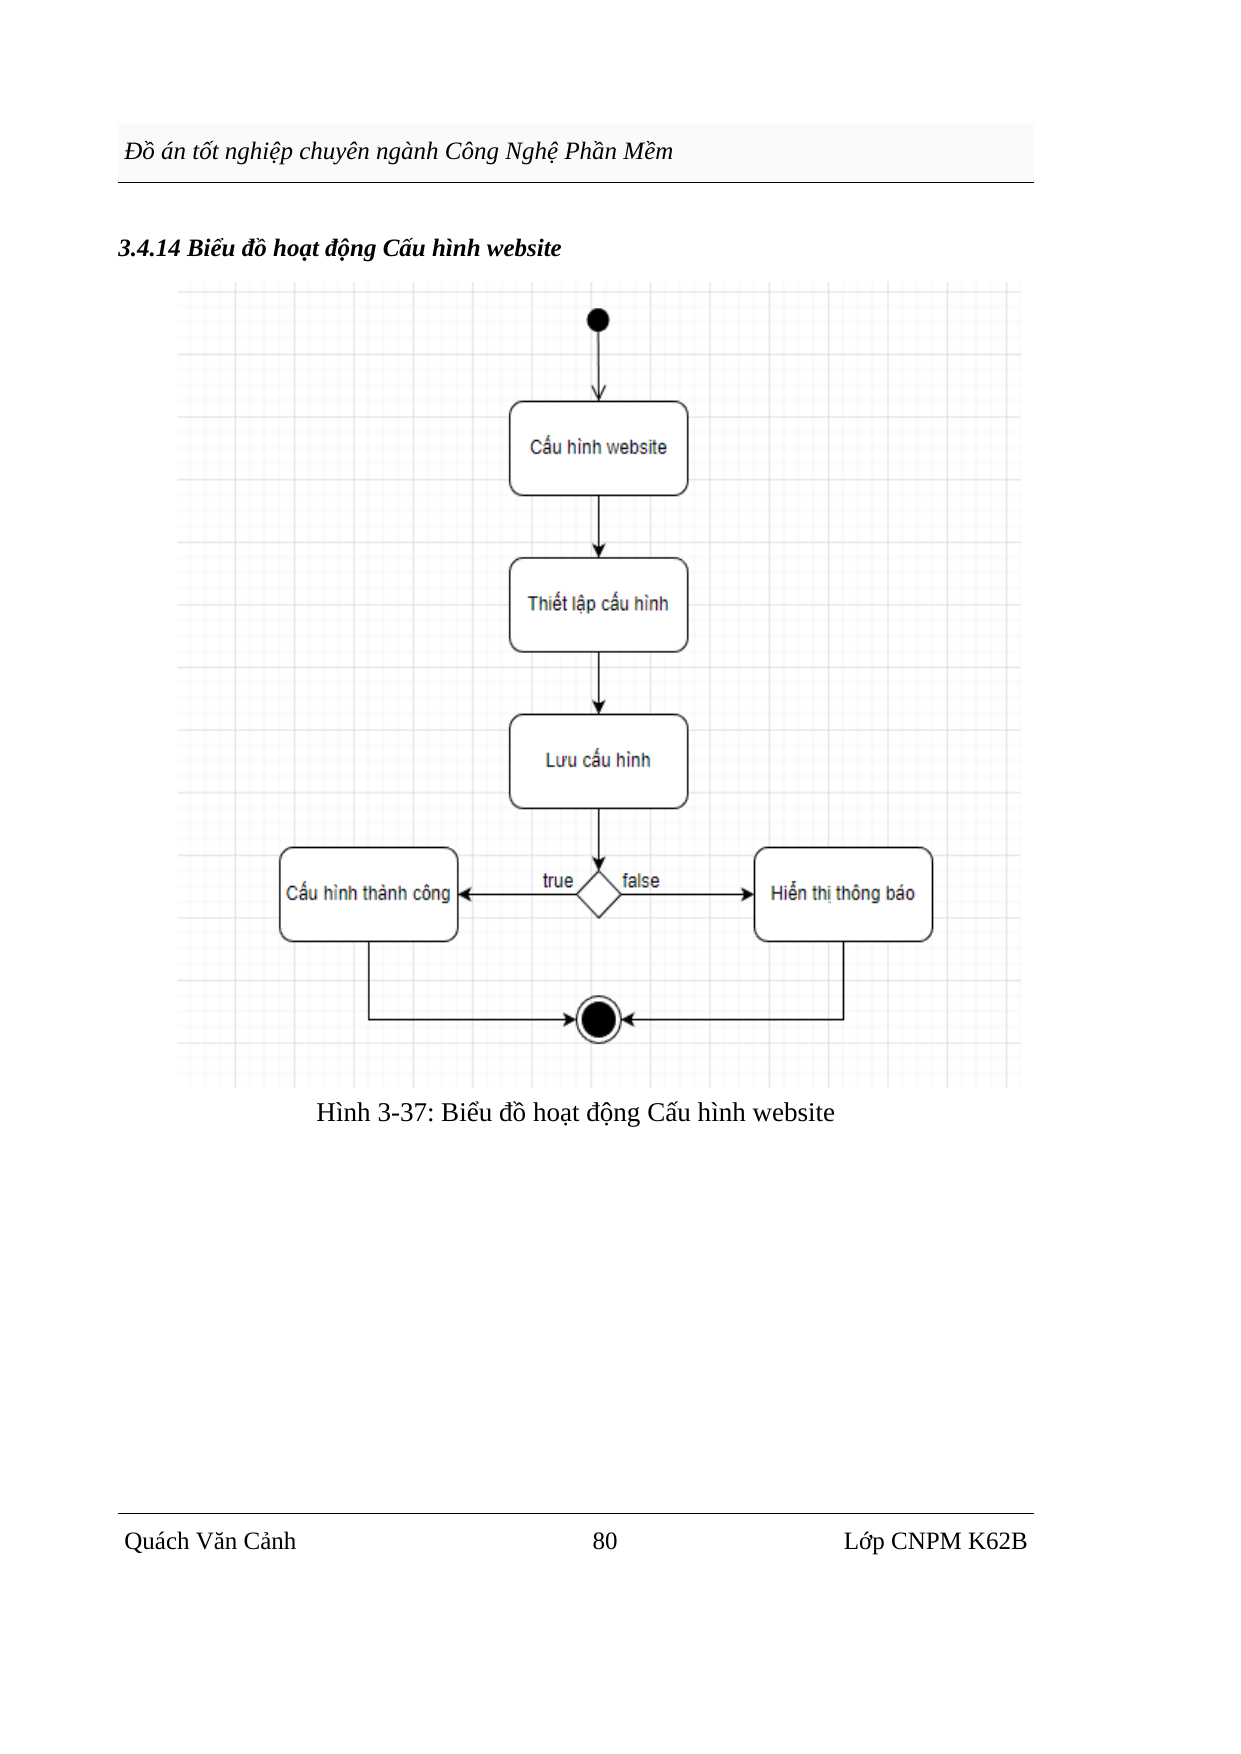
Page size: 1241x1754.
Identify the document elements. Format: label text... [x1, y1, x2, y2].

subtitle Biểu đồ hoạt động Cấu hình website [118, 233, 1033, 262]
picture [177, 282, 1021, 1088]
